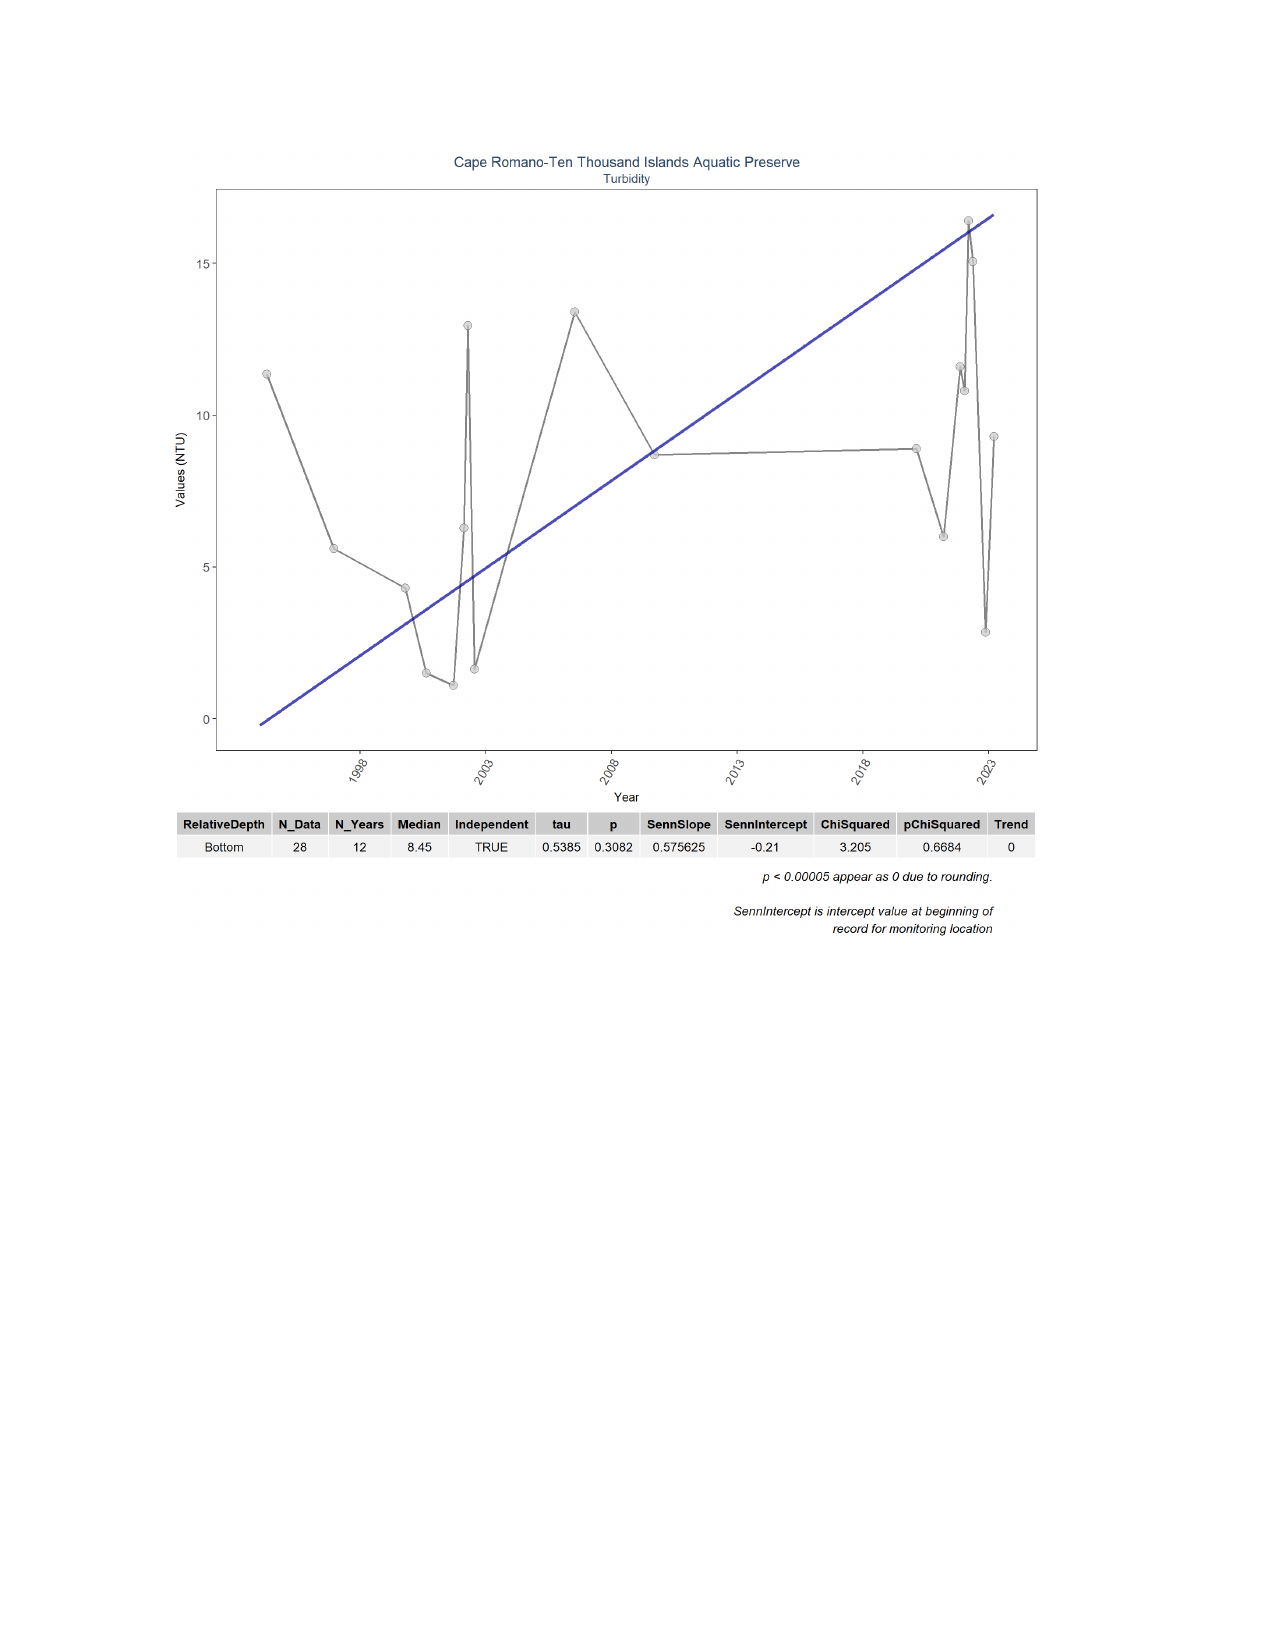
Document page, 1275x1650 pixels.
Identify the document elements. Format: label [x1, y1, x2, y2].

picture [168, 150, 1044, 938]
